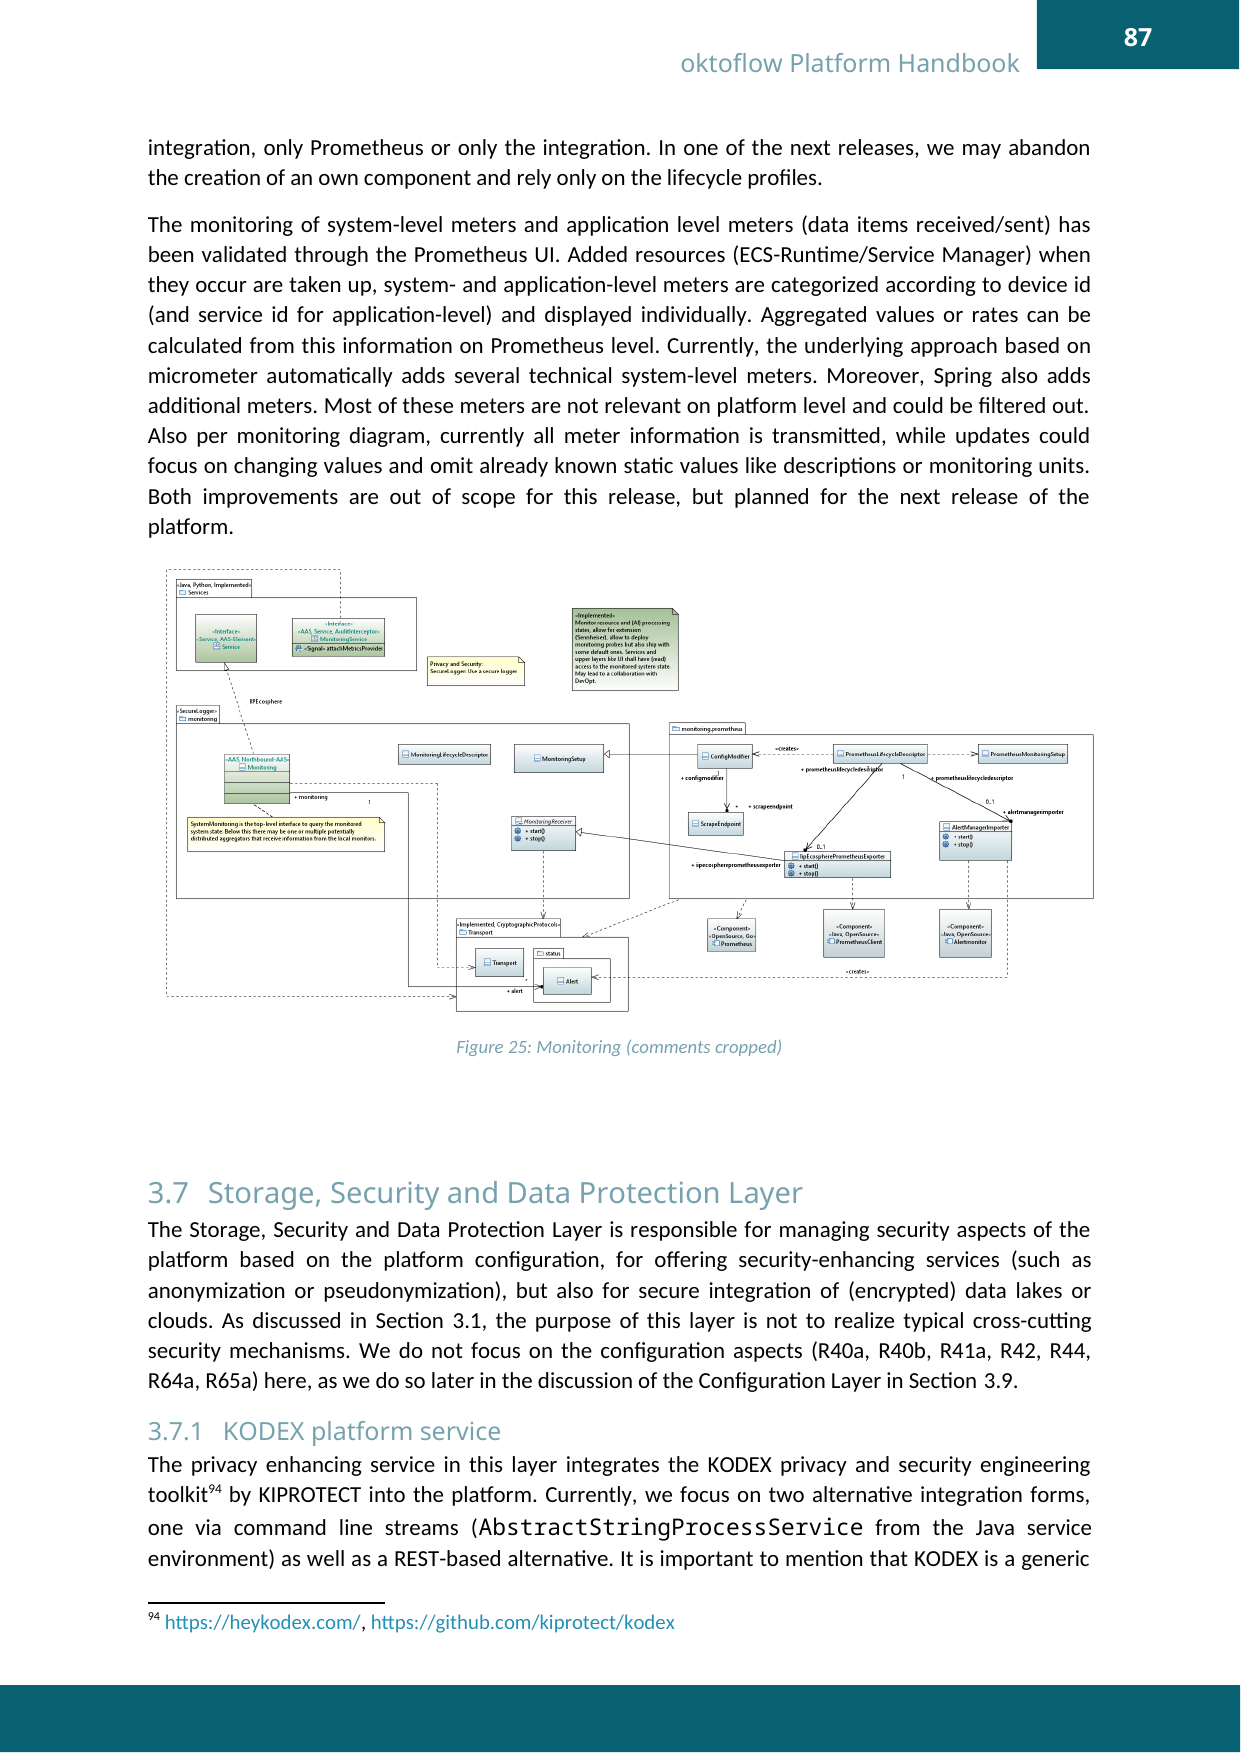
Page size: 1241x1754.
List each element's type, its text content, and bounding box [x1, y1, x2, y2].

picture [147, 558, 1099, 1017]
text Figure 25: Monitoring (comments cropped) [148, 1035, 1093, 1058]
subtitle KODEX platform service [148, 1413, 1093, 1447]
text The Storage, Security and Data Protection Layer is responsible for managing security aspects of the platform based on the platform configuration, for offering security-enhancing services (such as anonymization or pseudonymization), but also for secure integration of (encrypted) data lakes or clouds. As discussed in Section 3.1, the purpose of this layer is not to realize typical cross-cutting security mechanisms. We do not focus on the configuration aspects (R40a, R40b, R41a, R42, R44, R64a, R65a) here, as we do so later in the discussion of the Configuration Layer in Section 3.9. [148, 1215, 1093, 1394]
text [148, 133, 1093, 191]
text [148, 1450, 1093, 1572]
text The monitoring of system-level meters and application level meters (data items received/sent) has been validated through the Prometheus UI. Added resources (ECS-Runtime/Service Manager) when they occur are taken up, system- and application-level meters are categorized according to device id (and service id for application-level) and displayed individually. Aggregated values or rates can be calculated from this information on Prometheus level. Currently, the underlying approach based on micrometer automatically adds several technical system-level meters. Moreover, Spring also adds additional meters. Most of these meters are not relevant on platform level and could be filtered out. Also per monitoring diagram, currently all meter information is transmitted, while updates could focus on changing values and omit already known static values like descriptions or monitoring units. Both improvements are out of scope for this release, but planned for the next release of the platform. [148, 210, 1093, 540]
subtitle Storage, Security and Data Protection Layer [148, 1172, 1093, 1212]
